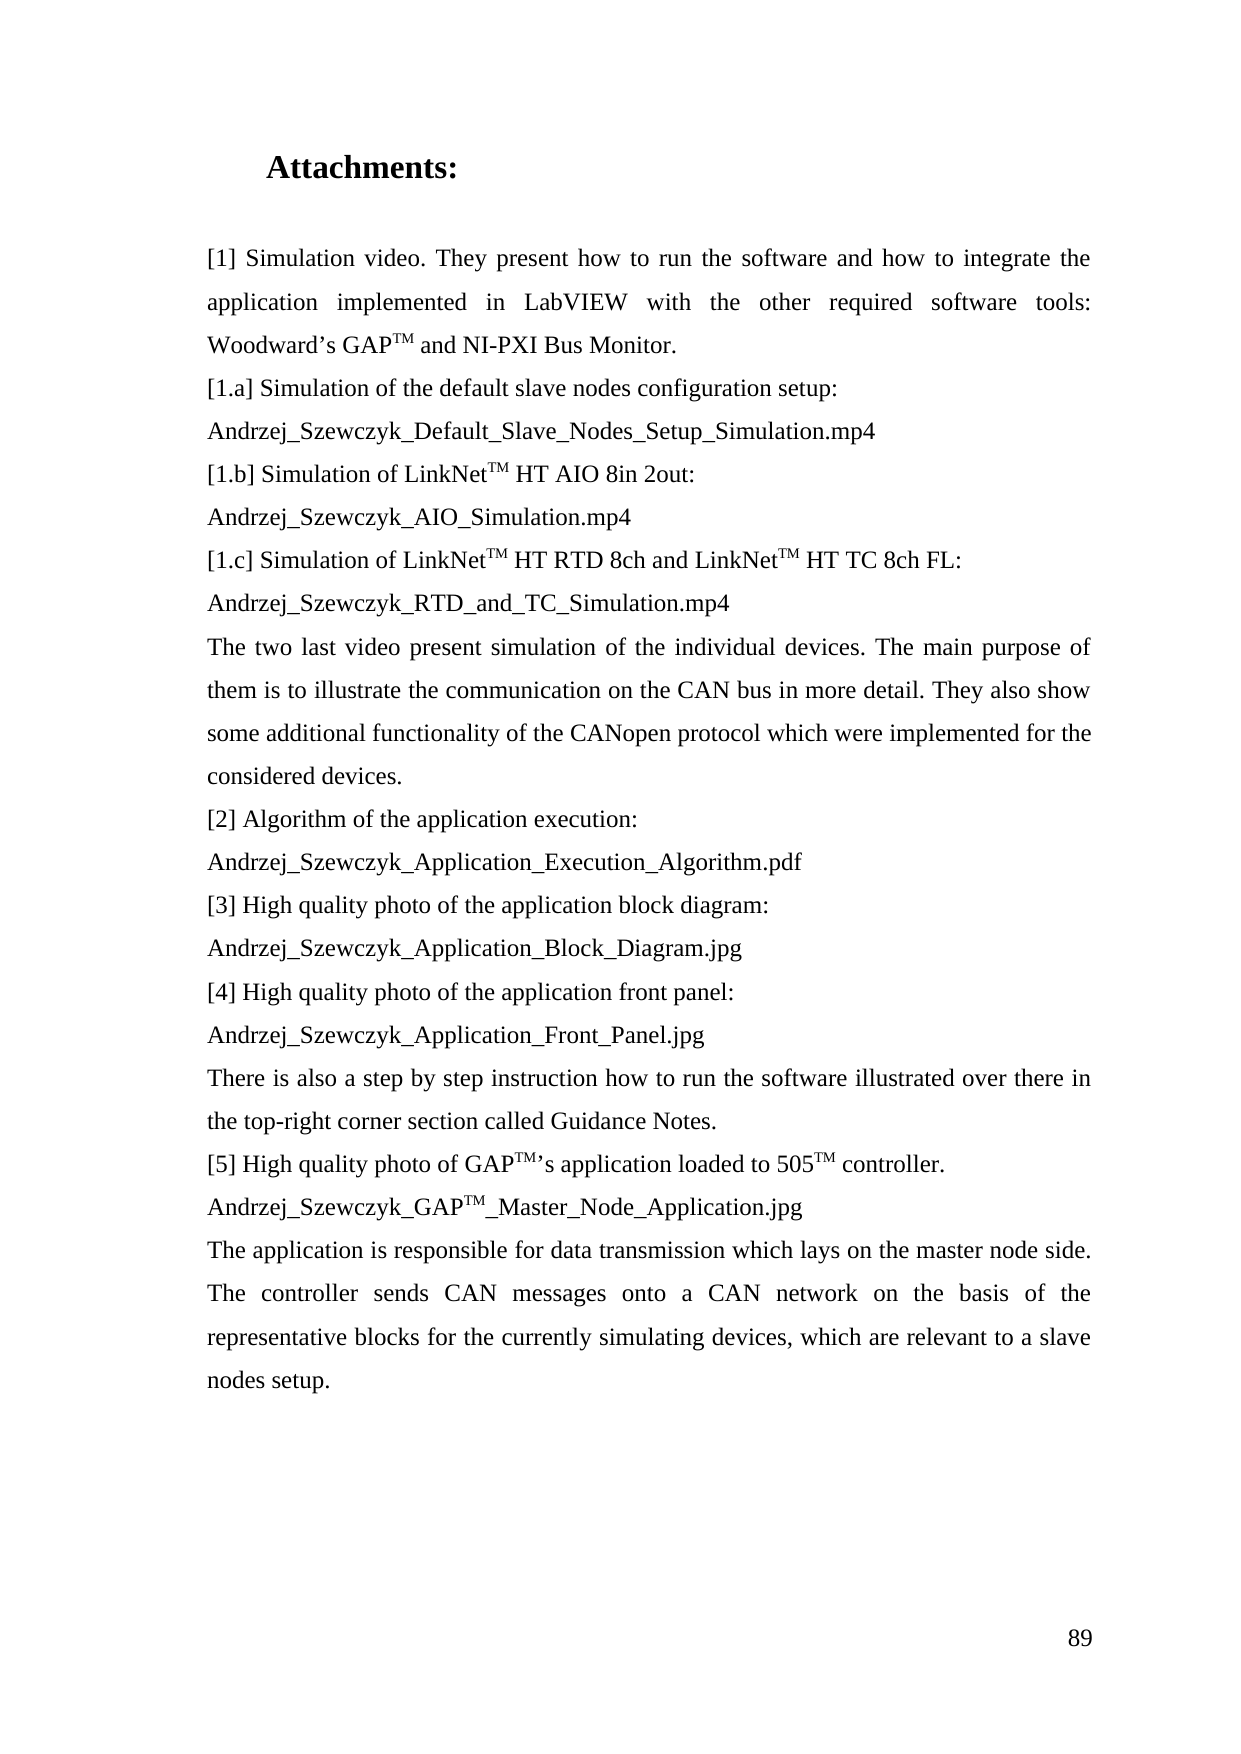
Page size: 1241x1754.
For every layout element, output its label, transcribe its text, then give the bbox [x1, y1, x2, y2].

text [3] High quality photo of the application block diagram: [207, 890, 1092, 919]
text [1.c] Simulation of LinkNetTM HT RTD 8ch and LinkNetTM HT TC 8ch FL: [207, 545, 1092, 574]
text Andrzej_Szewczyk_Application_Block_Diagram.jpg [207, 933, 1092, 962]
text [4] High quality photo of the application front panel: [207, 977, 1092, 1005]
text The application is responsible for data transmission which lays on the master node side. The controller sends CAN messages onto a CAN network on the basis of the representative blocks for the currently simulating devices, which are relevant to a slave nodes setup. [207, 1235, 1092, 1393]
text Andrzej_Szewczyk_Application_Front_Panel.jpg [207, 1020, 1092, 1048]
text Andrzej_Szewczyk_RTD_and_TC_Simulation.mp4 [207, 588, 1092, 617]
text There is also a step by step instruction how to run the software illustrated over there in the top-right corner section called Guidance Notes. [207, 1063, 1092, 1135]
text [5] High quality photo of GAPTM’s application loaded to 505TM controller. [207, 1149, 1092, 1178]
text [2] Algorithm of the application execution: Andrzej_Szewczyk_Application_Execution_Algorithm.pdf [207, 804, 1092, 876]
text Andrzej_Szewczyk_AIO_Simulation.mp4 [207, 502, 1092, 531]
text [1.a] Simulation of the default slave nodes configuration setup: [207, 373, 1092, 402]
text The two last video present simulation of the individual devices. The main purpose of them is to illustrate the communication on the CAN bus in more detail. They also show some additional functionality of the CANopen protocol which were implemented for the considered devices. [207, 632, 1092, 790]
text Andrzej_Szewczyk_Default_Slave_Nodes_Setup_Simulation.mp4 [207, 416, 1092, 445]
text Andrzej_Szewczyk_GAPTM_Master_Node_Application.jpg [207, 1192, 1092, 1221]
text [1] Simulation video. They present how to run the software and how to integrate the application implemented in LabVIEW with the other required software tools: Woodward’s GAPTM and NI-PXI Bus Monitor. [207, 243, 1092, 358]
text [1.b] Simulation of LinkNetTM HT AIO 8in 2out: [207, 459, 1092, 488]
text Attachments: [207, 148, 1092, 186]
